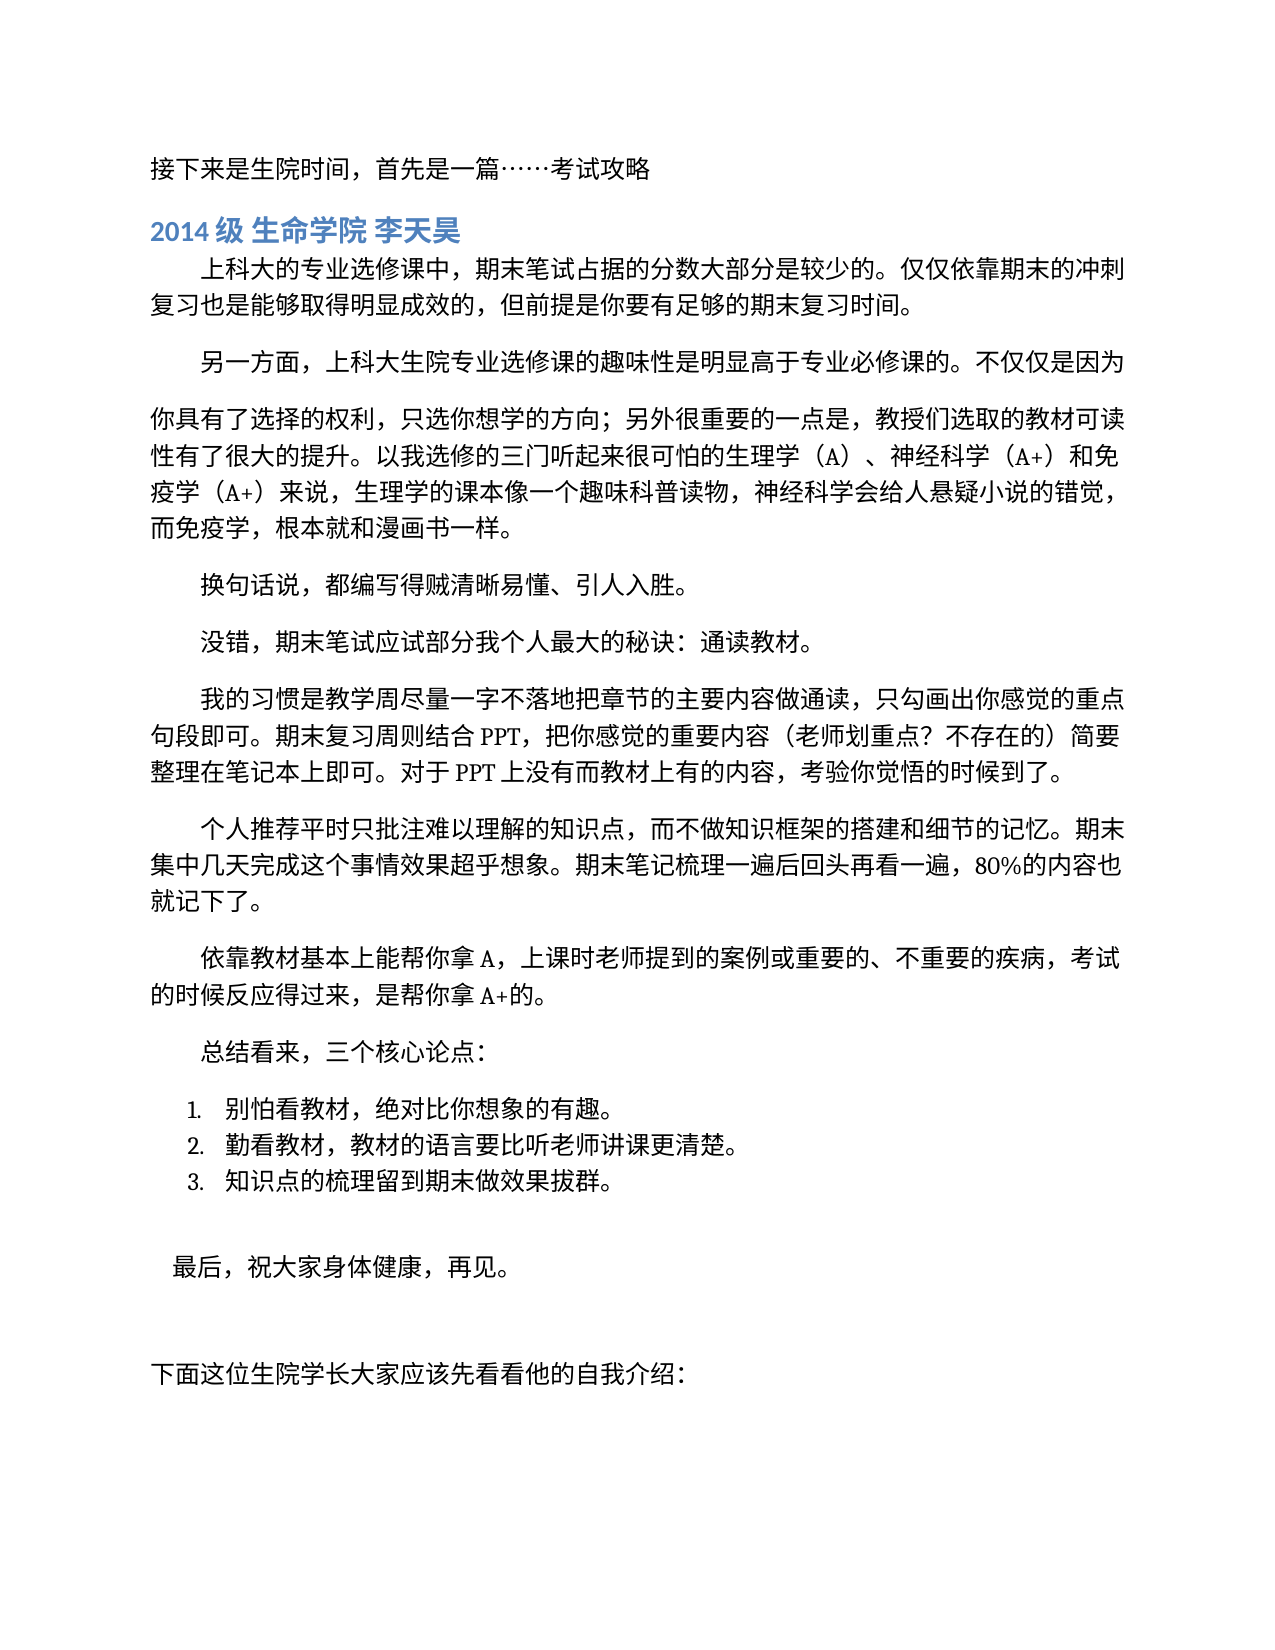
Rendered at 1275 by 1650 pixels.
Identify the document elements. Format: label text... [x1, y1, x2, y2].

text 接下来是生院时间，首先是一篇……考试攻略 [150, 150, 1125, 186]
text 没错，期末笔试应试部分我个人最大的秘诀：通读教材。 [150, 623, 1125, 659]
text 另一方面，上科大生院专业选修课的趣味性是明显高于专业必修课的。不仅仅是因为 [150, 343, 1125, 379]
list 勤看教材，教材的语言要比听老师讲课更清楚。 [187, 1126, 1125, 1162]
text 依靠教材基本上能帮你拿A，上课时老师提到的案例或重要的、不重要的疾病，考试的时候反应得过来，是帮你拿A+的。 [150, 939, 1125, 1011]
text 你具有了选择的权利，只选你想学的方向；另外很重要的一点是，教授们选取的教材可读性有了很大的提升。以我选修的三门听起来很可怕的生理学（A）、神经科学（A+）和免疫学（A+）来说，生理学的课本像一个趣味科普读物，神经科学会给人悬疑小说的错觉，而免疫学，根本就和漫画书一样。 [150, 400, 1125, 545]
list 知识点的梳理留到期末做效果拔群。 [187, 1162, 1125, 1198]
text 上科大的专业选修课中，期末笔试占据的分数大部分是较少的。仅仅依靠期末的冲刺复习也是能够取得明显成效的，但前提是你要有足够的期末复习时间。 [150, 249, 1125, 322]
text 最后，祝大家身体健康，再见。 [150, 1248, 1125, 1284]
subtitle 2014级 生命学院 李天昊 [150, 207, 1125, 249]
text 我的习惯是教学周尽量一字不落地把章节的主要内容做通读，只勾画出你感觉的重点句段即可。期末复习周则结合PPT，把你感觉的重要内容（老师划重点？不存在的）简要整理在笔记本上即可。对于PPT上没有而教材上有的内容，考验你觉悟的时候到了。 [150, 680, 1125, 788]
list 别怕看教材，绝对比你想象的有趣。 [187, 1089, 1125, 1126]
text 个人推荐平时只批注难以理解的知识点，而不做知识框架的搭建和细节的记忆。期末集中几天完成这个事情效果超乎想象。期末笔记梳理一遍后回头再看一遍，80%的内容也就记下了。 [150, 809, 1125, 918]
text 下面这位生院学长大家应该先看看他的自我介绍： [150, 1354, 1125, 1391]
text 总结看来，三个核心论点： [150, 1032, 1125, 1068]
text 换句话说，都编写得贼清晰易懂、引人入胜。 [150, 566, 1125, 602]
